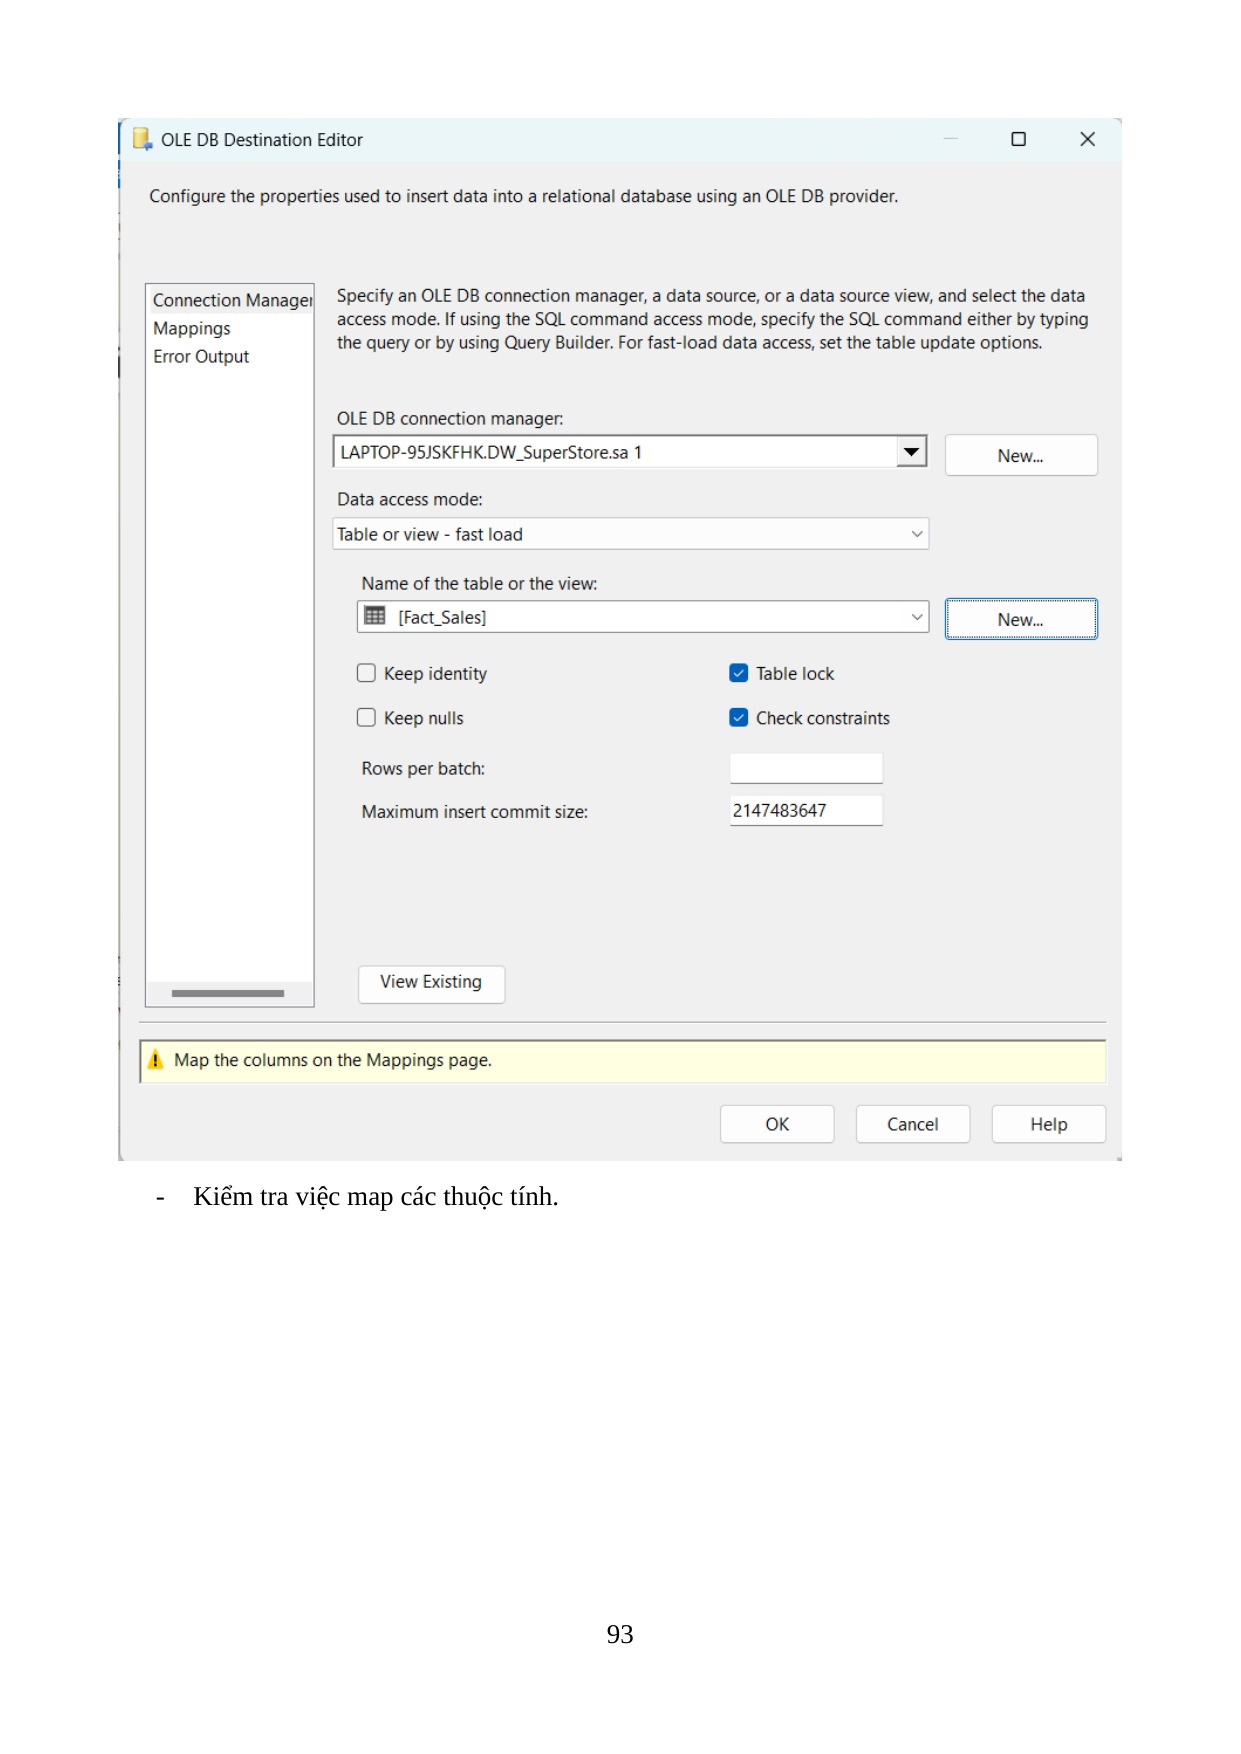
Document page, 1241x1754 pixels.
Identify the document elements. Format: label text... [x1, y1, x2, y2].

list Kiểm tra việc map các thuộc tính. [156, 1180, 1122, 1211]
picture [118, 118, 1123, 1161]
